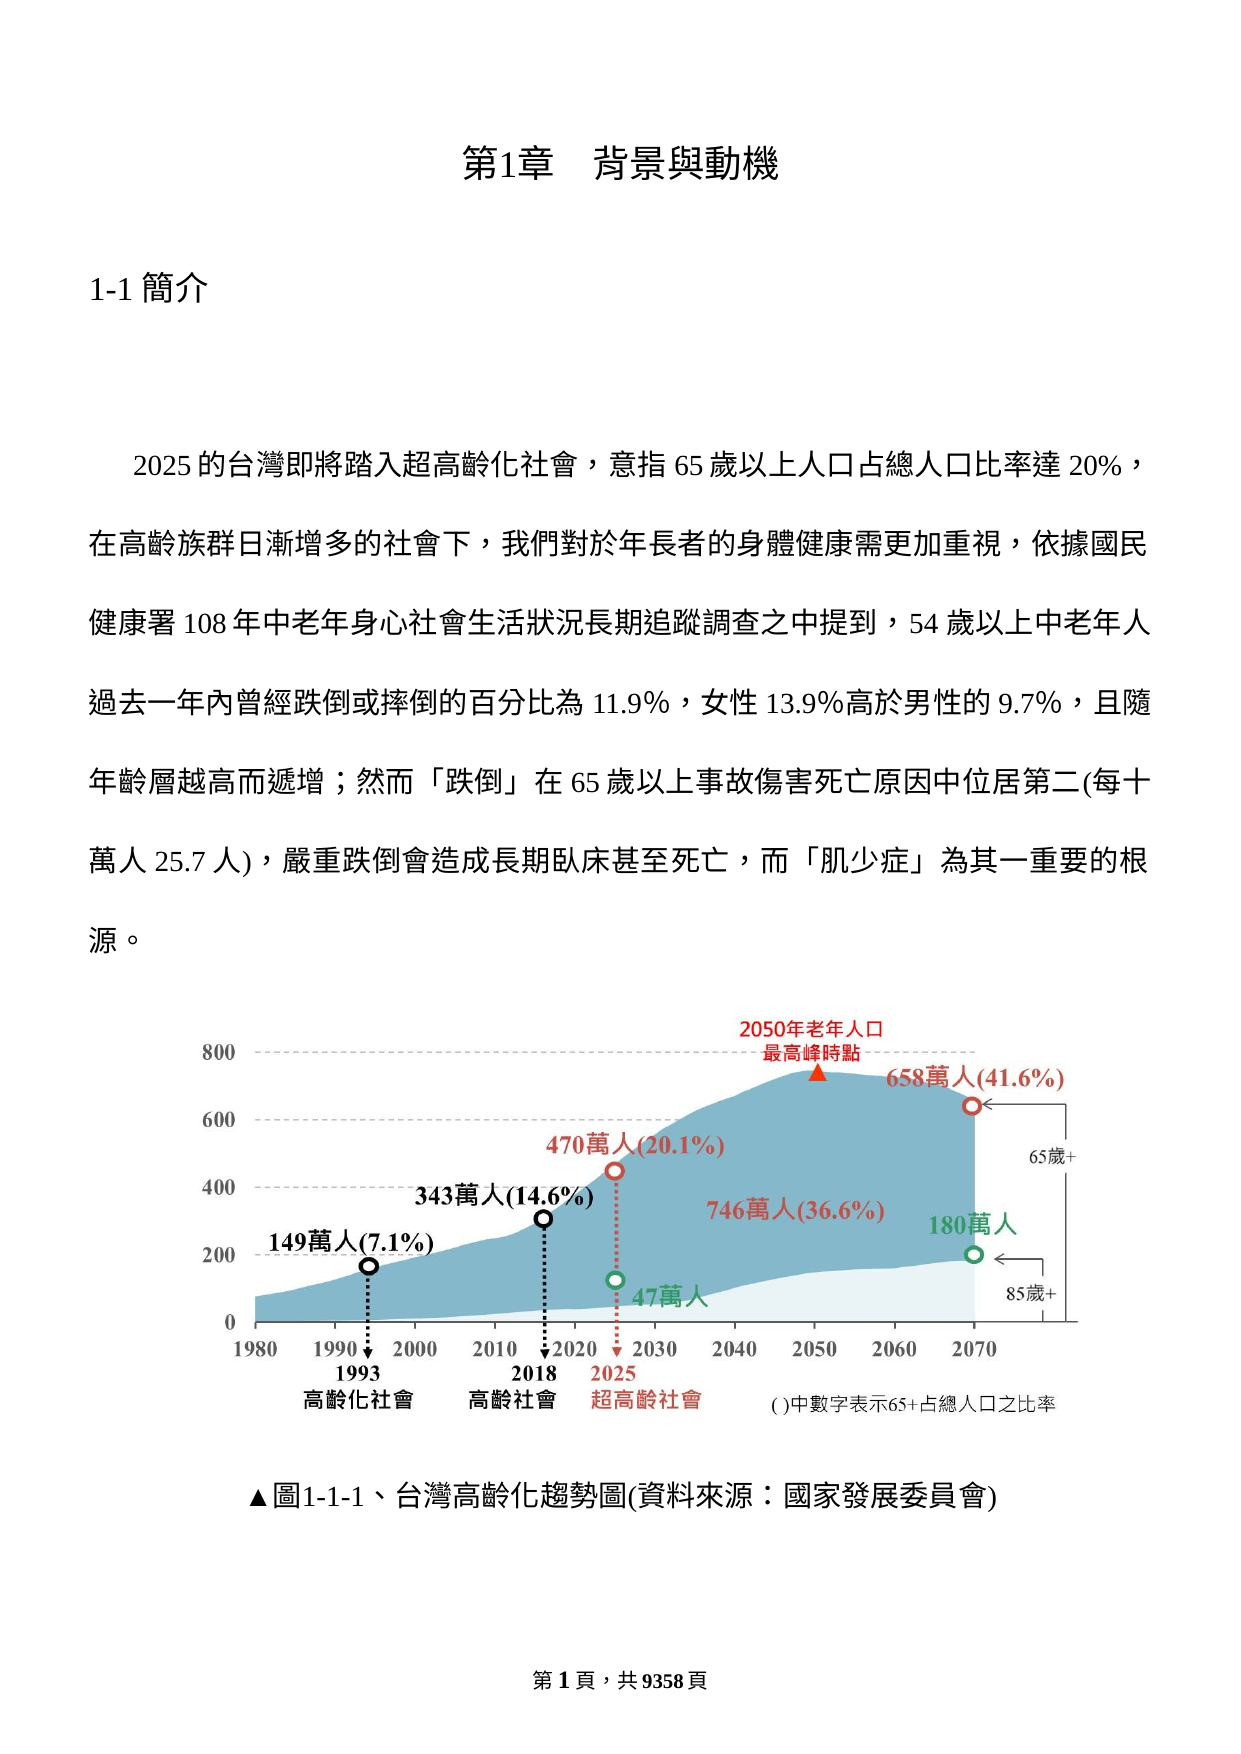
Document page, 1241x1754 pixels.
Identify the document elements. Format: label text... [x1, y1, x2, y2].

text 2025的台灣即將踏入超高齡化社會，意指65歲以上人口占總人口比率達20%，在高齡族群日漸增多的社會下，我們對於年長者的身體健康需更加重視，依據國民健康署108年中老年身心社會生活狀況長期追蹤調查之中提到，54 歲以上中老年人過去一年內曾經跌倒或摔倒的百分比為 11.9％，女性 13.9％高於男性的 9.7％，且隨年齡層越高而遞增；然而「跌倒」在65歲以上事故傷害死亡原因中位居第二(每十萬人25.7人)，嚴重跌倒會造成長期臥床甚至死亡，而「肌少症」為其一重要的根源。 [89, 422, 1152, 978]
subtitle 背景與動機 [89, 121, 1152, 201]
text ▲圖1-1-1、台灣高齡化趨勢圖(資料來源：國家發展委員會) [89, 1454, 1152, 1534]
picture [197, 1017, 1088, 1417]
subtitle 簡介 [89, 247, 1152, 326]
